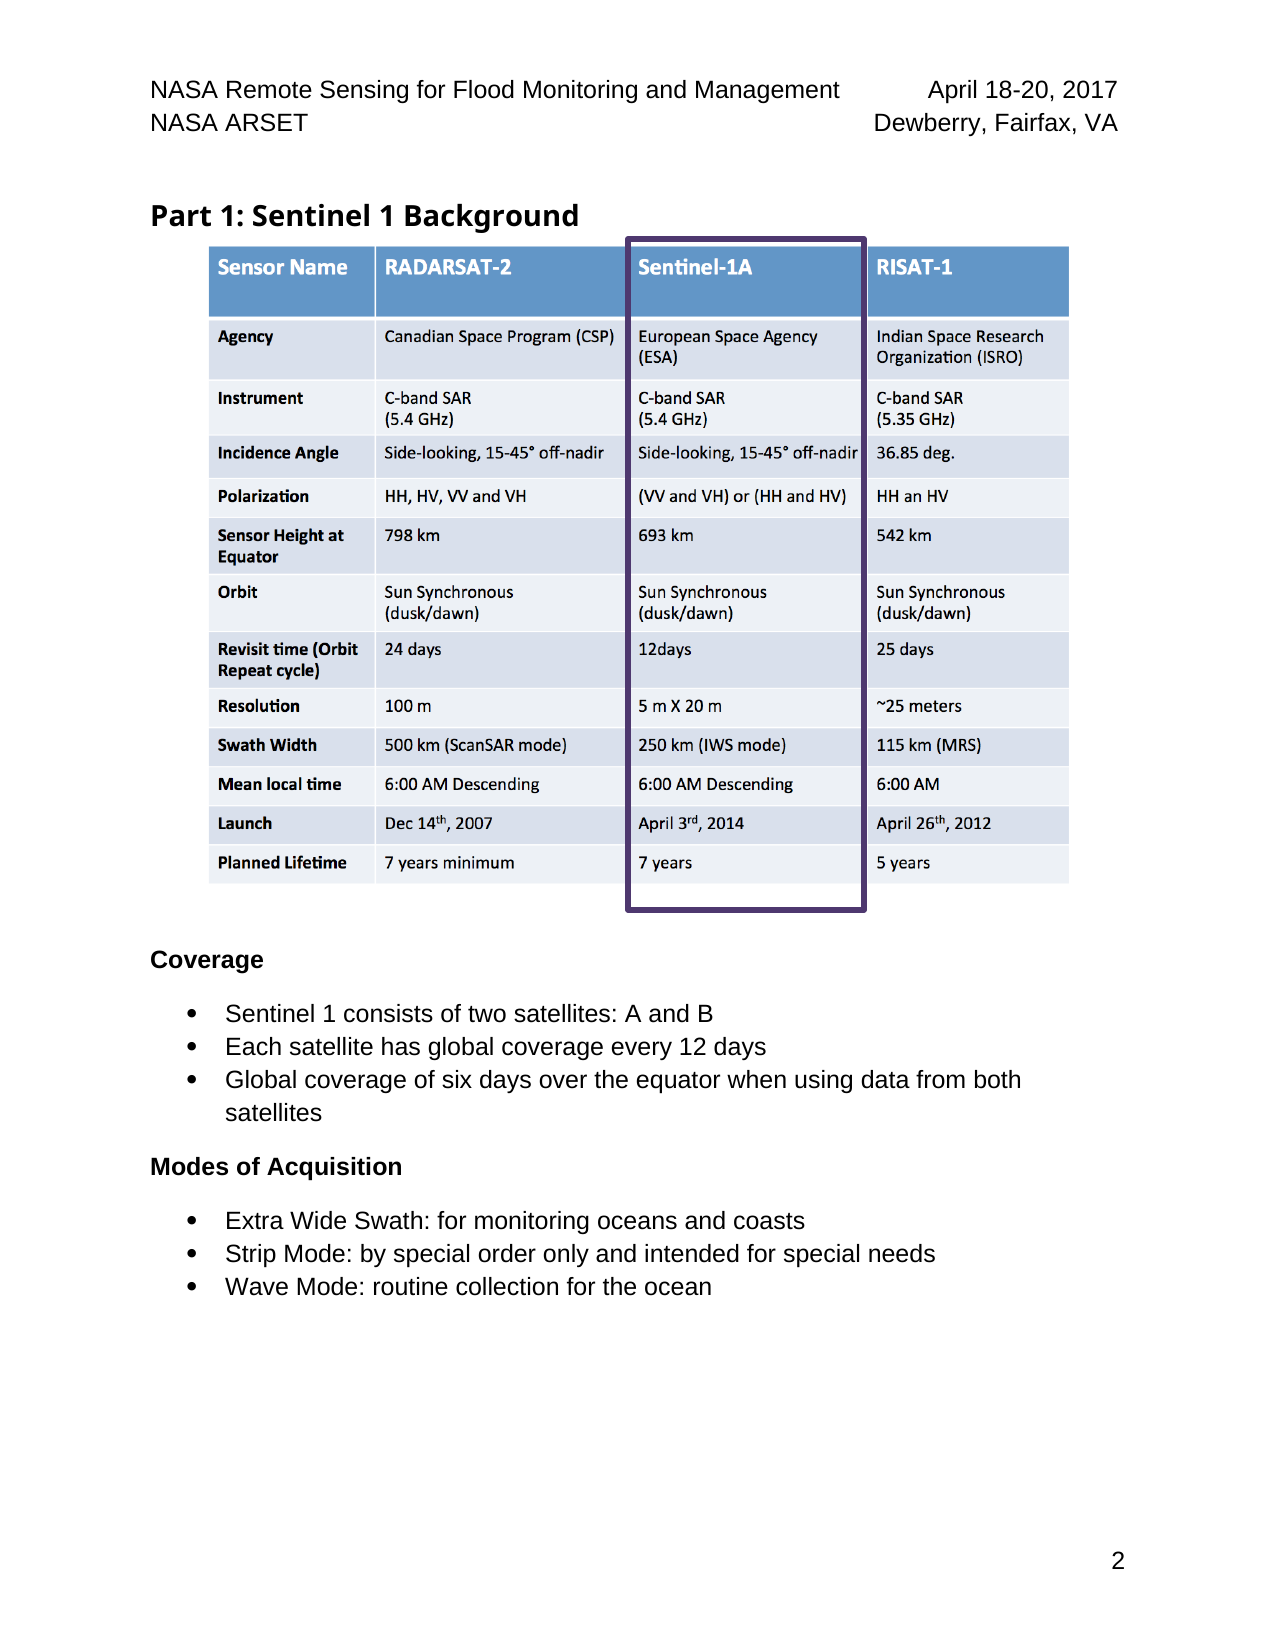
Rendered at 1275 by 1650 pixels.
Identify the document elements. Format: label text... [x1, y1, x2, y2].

list Global coverage of six days over the equator when using data from both satellites [187, 1065, 1125, 1127]
picture [202, 240, 625, 888]
list Sentinel 1 consists of two satellites: A and B [187, 999, 1125, 1028]
picture [631, 242, 861, 888]
list Strip Mode: by special order only and intended for special needs [187, 1239, 1125, 1268]
text Modes of Acquisition [150, 1152, 1125, 1181]
picture [867, 240, 1073, 888]
list Each satellite has global coverage every 12 days [187, 1032, 1125, 1061]
list Extra Wide Swath: for monitoring oceans and coasts [187, 1206, 1125, 1235]
subtitle Part 1: Sentinel 1 Background [150, 195, 1125, 234]
list Wave Mode: routine collection for the ocean [187, 1272, 1125, 1301]
